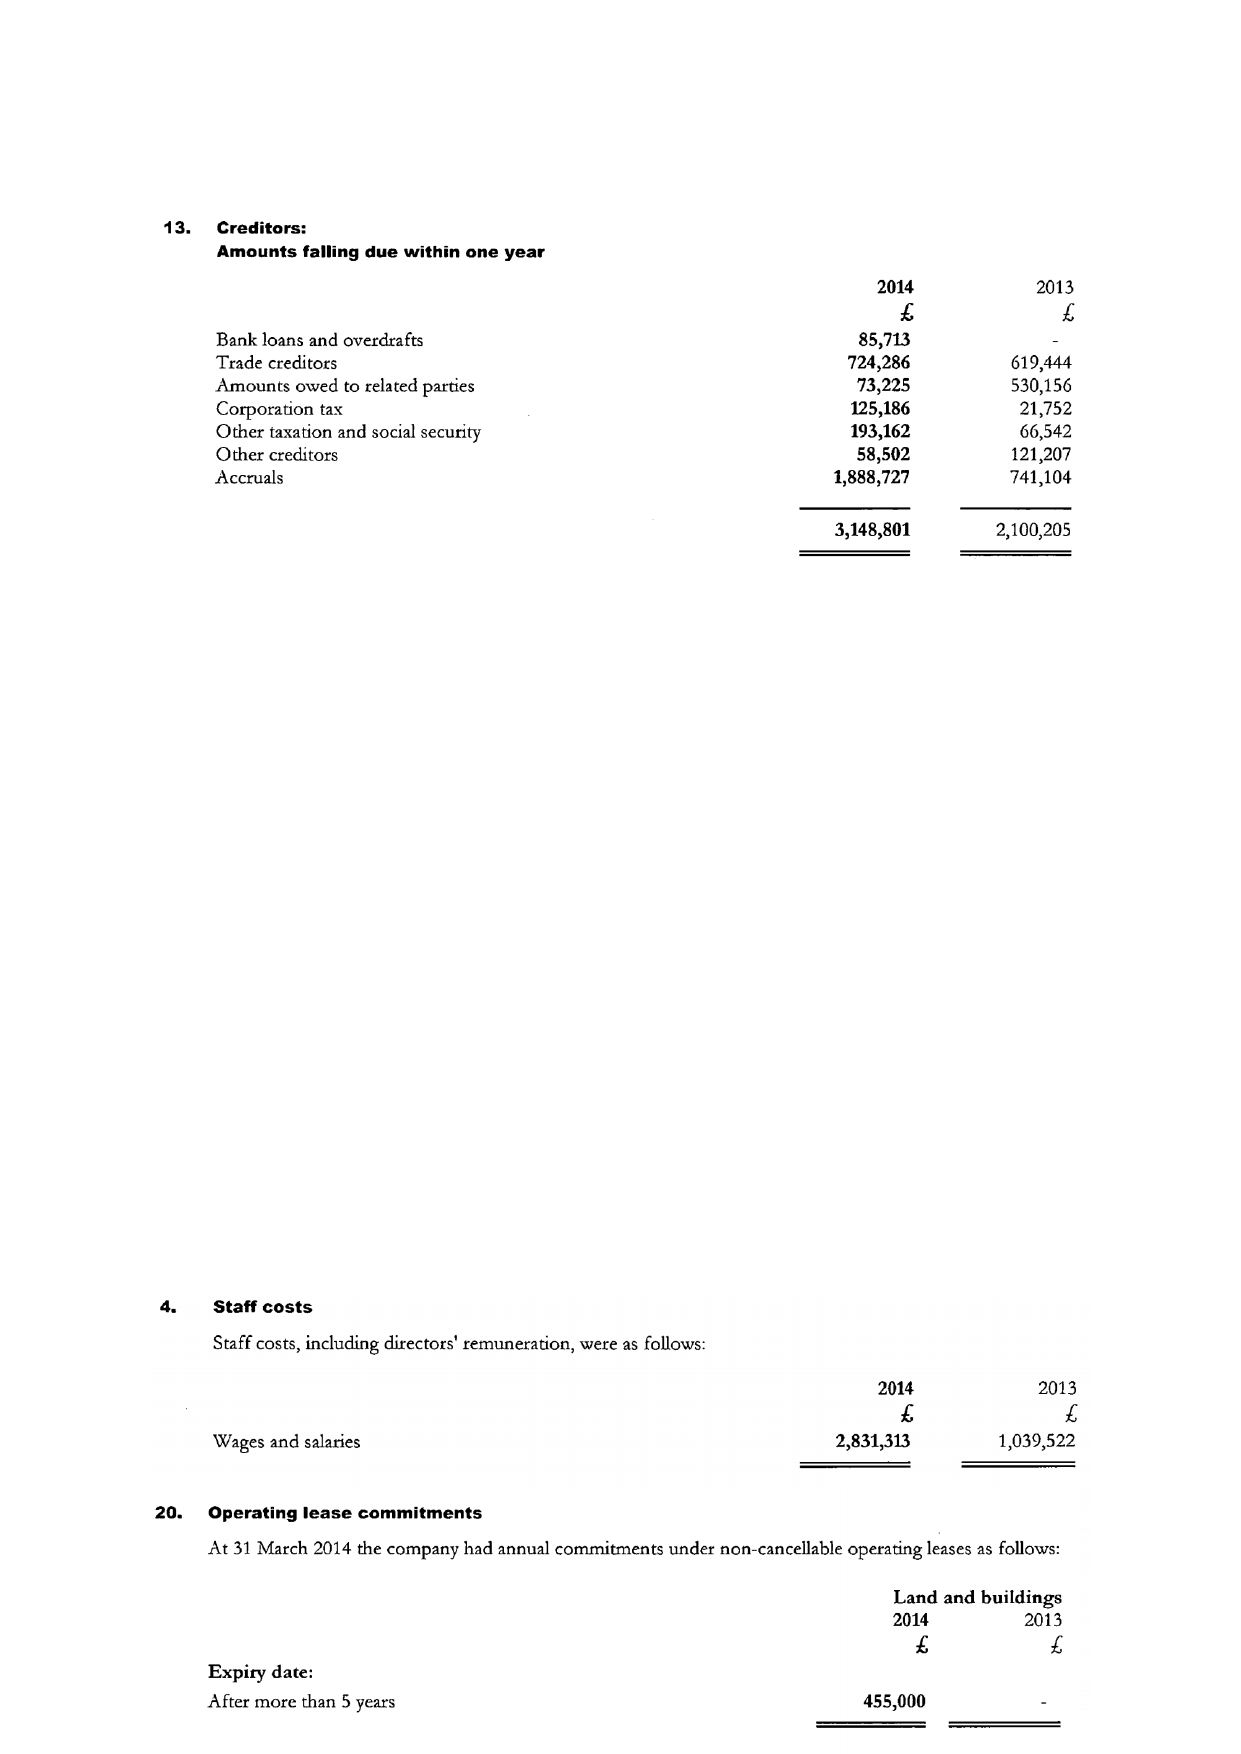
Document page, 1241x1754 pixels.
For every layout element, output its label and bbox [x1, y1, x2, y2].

picture [139, 1293, 1092, 1754]
picture [150, 205, 1090, 574]
